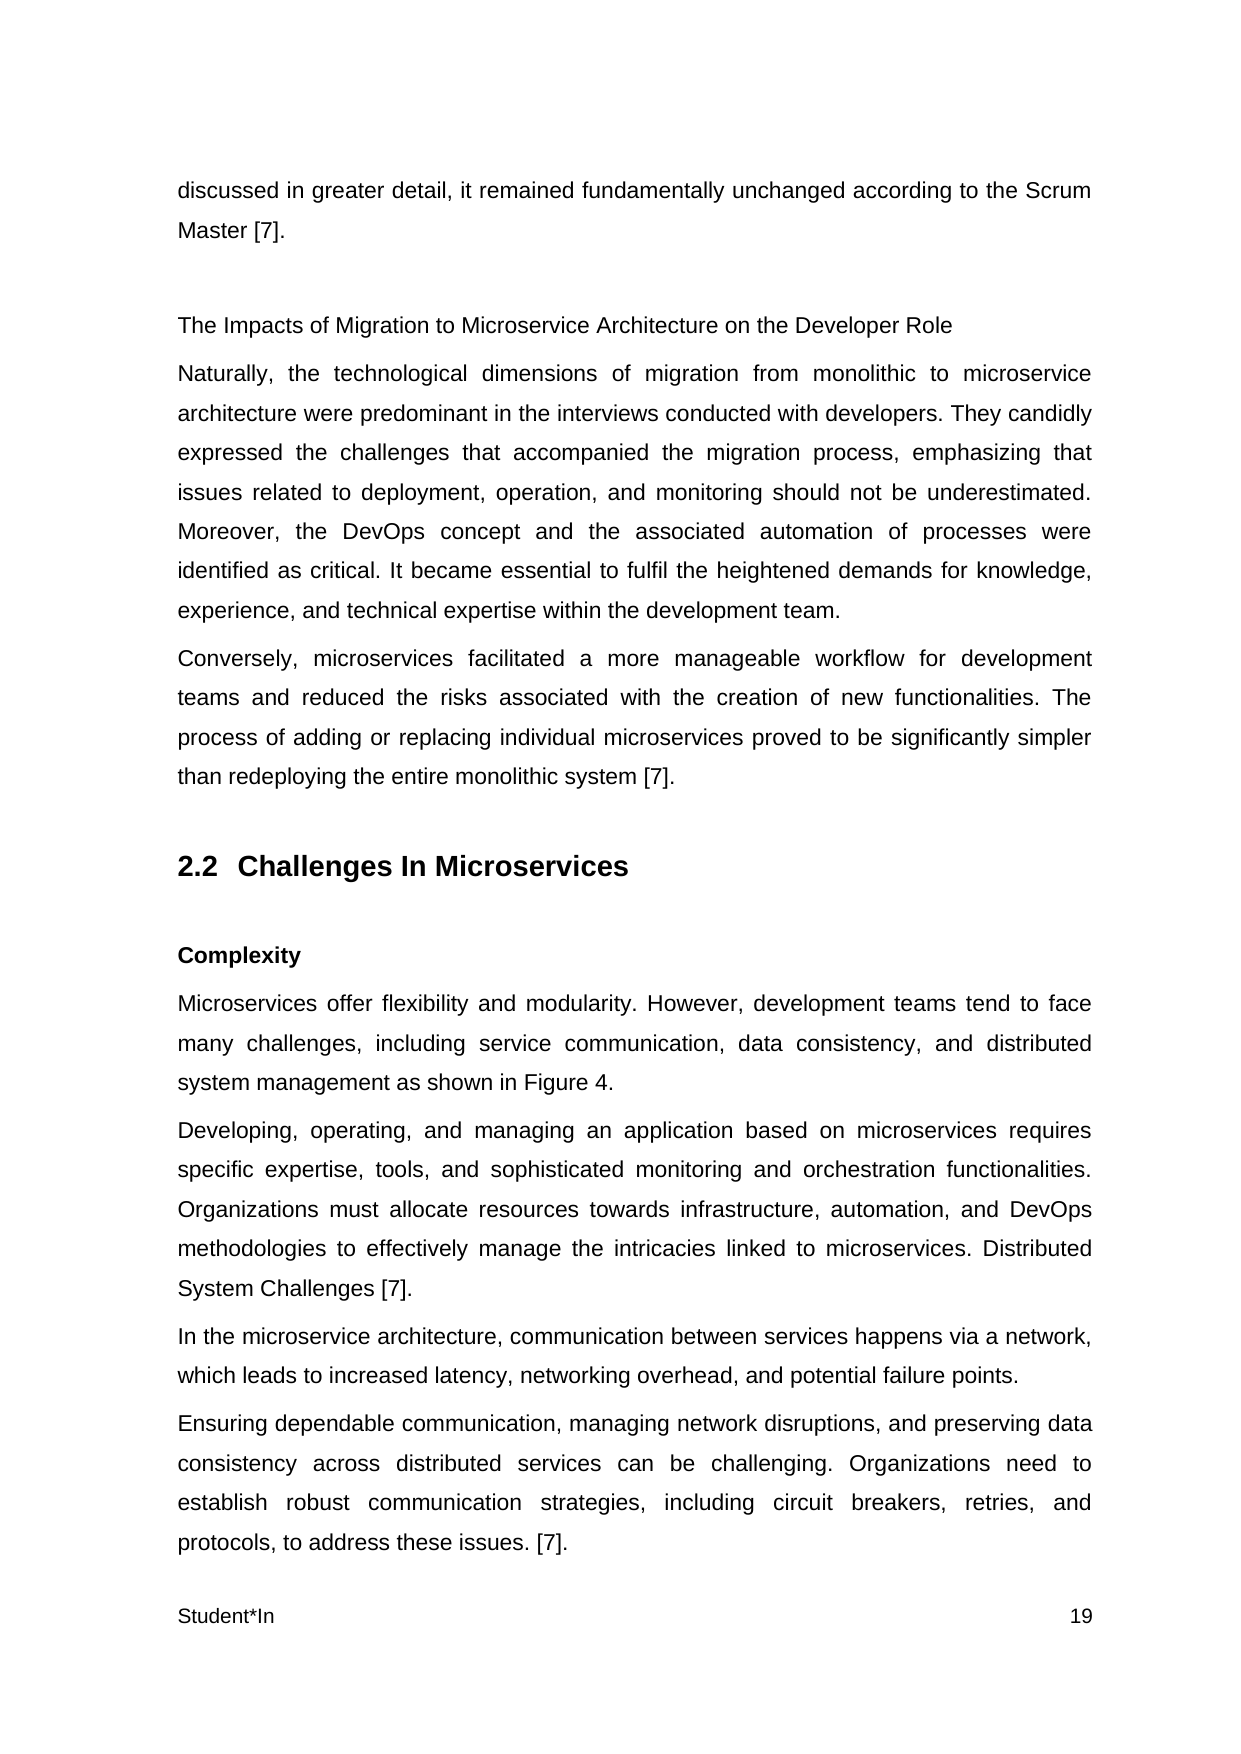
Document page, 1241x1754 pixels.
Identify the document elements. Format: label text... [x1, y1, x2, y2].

subtitle Challenges In Microservices [177, 848, 1092, 882]
text Developing, operating, and managing an application based on microservices requires specific expertise, tools, and sophisticated monitoring and orchestration functionalities. Organizations must allocate resources towards infrastructure, automation, and DevOps methodologies to effectively manage the intricacies linked to microservices. Distributed System Challenges [7]. [177, 1117, 1092, 1301]
text The Impacts of Migration to Microservice Architecture on the Developer Role [177, 312, 1092, 339]
text Complexity [177, 942, 1092, 969]
text Conversely, microservices facilitated a more manageable workflow for development teams and reduced the risks associated with the creation of new functionalities. The process of adding or replacing individual microservices proved to be significantly simpler than redeploying the entire monolithic system [7]. [177, 645, 1092, 789]
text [177, 177, 1092, 243]
text Ensuring dependable communication, managing network disruptions, and preserving data consistency across distributed services can be challenging. Organizations need to establish robust communication strategies, including circuit breakers, retries, and protocols, to address these issues. [7]. [177, 1410, 1092, 1555]
text Microservices offer flexibility and modularity. However, development teams tend to face many challenges, including service communication, data consistency, and distributed system management as shown in Figure 4. [177, 990, 1092, 1096]
text Naturally, the technological dimensions of migration from monolithic to microservice architecture were predominant in the interviews conducted with developers. They candidly expressed the challenges that accompanied the migration process, emphasizing that issues related to deployment, operation, and monitoring should not be underestimated. Moreover, the DevOps concept and the associated automation of processes were identified as critical. It became essential to fulfil the heightened demands for knowledge, experience, and technical expertise within the development team. [177, 360, 1092, 623]
text In the microservice architecture, communication between services happens via a network, which leads to increased latency, networking overhead, and potential failure points. [177, 1323, 1092, 1388]
